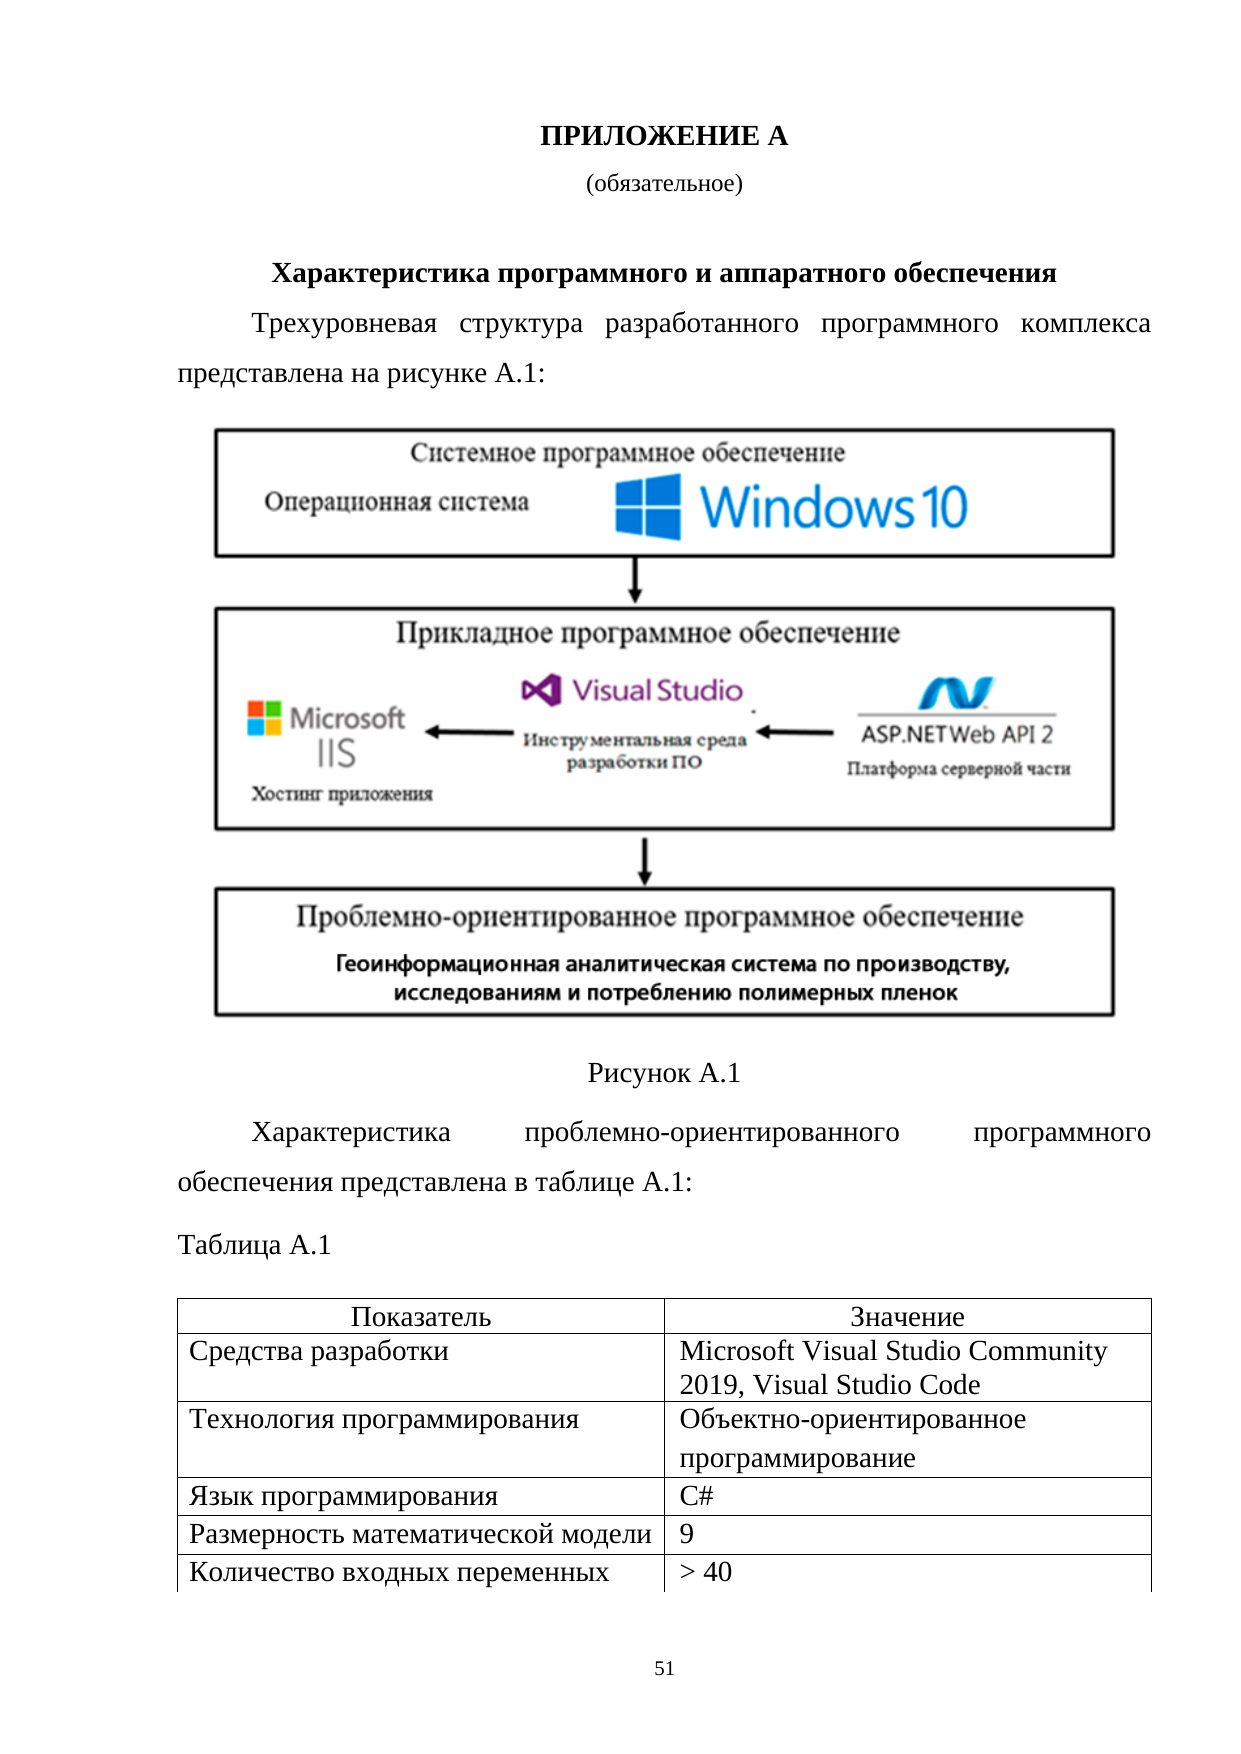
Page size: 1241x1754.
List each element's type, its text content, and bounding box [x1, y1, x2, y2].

table_header Значение [665, 1299, 1151, 1332]
picture [207, 418, 1121, 1026]
table_cell Объектно-ориентированное программирование [665, 1402, 1151, 1477]
table_cell 9 [665, 1516, 1151, 1553]
text Таблица А.1 [177, 1227, 1152, 1260]
table_cell > 40 [665, 1555, 1151, 1592]
table_cell Язык программирования [178, 1478, 664, 1515]
text (обязательное) [177, 168, 1152, 197]
text Рисунок А.1 [177, 1055, 1152, 1089]
subtitle ПРИЛОЖЕНИЕ А [177, 118, 1152, 152]
text Трехуровневая структура разработанного программного комплекса представлена на рисунке А.1: [177, 305, 1152, 389]
table_cell Microsoft Visual Studio Community 2019, Visual Studio Code [665, 1334, 1151, 1401]
table_cell Средства разработки [178, 1334, 664, 1401]
text Характеристика программного и аппаратного обеспечения [177, 255, 1152, 288]
table_header Показатель [178, 1299, 664, 1332]
table_cell Количество входных переменных [178, 1555, 664, 1592]
table_cell Размерность математической модели [178, 1516, 664, 1553]
text Характеристика проблемно-ориентированного программного обеспечения представлена в таблице А.1: [177, 1114, 1152, 1198]
table_cell C# [665, 1478, 1151, 1515]
table_cell Технология программирования [178, 1402, 664, 1477]
